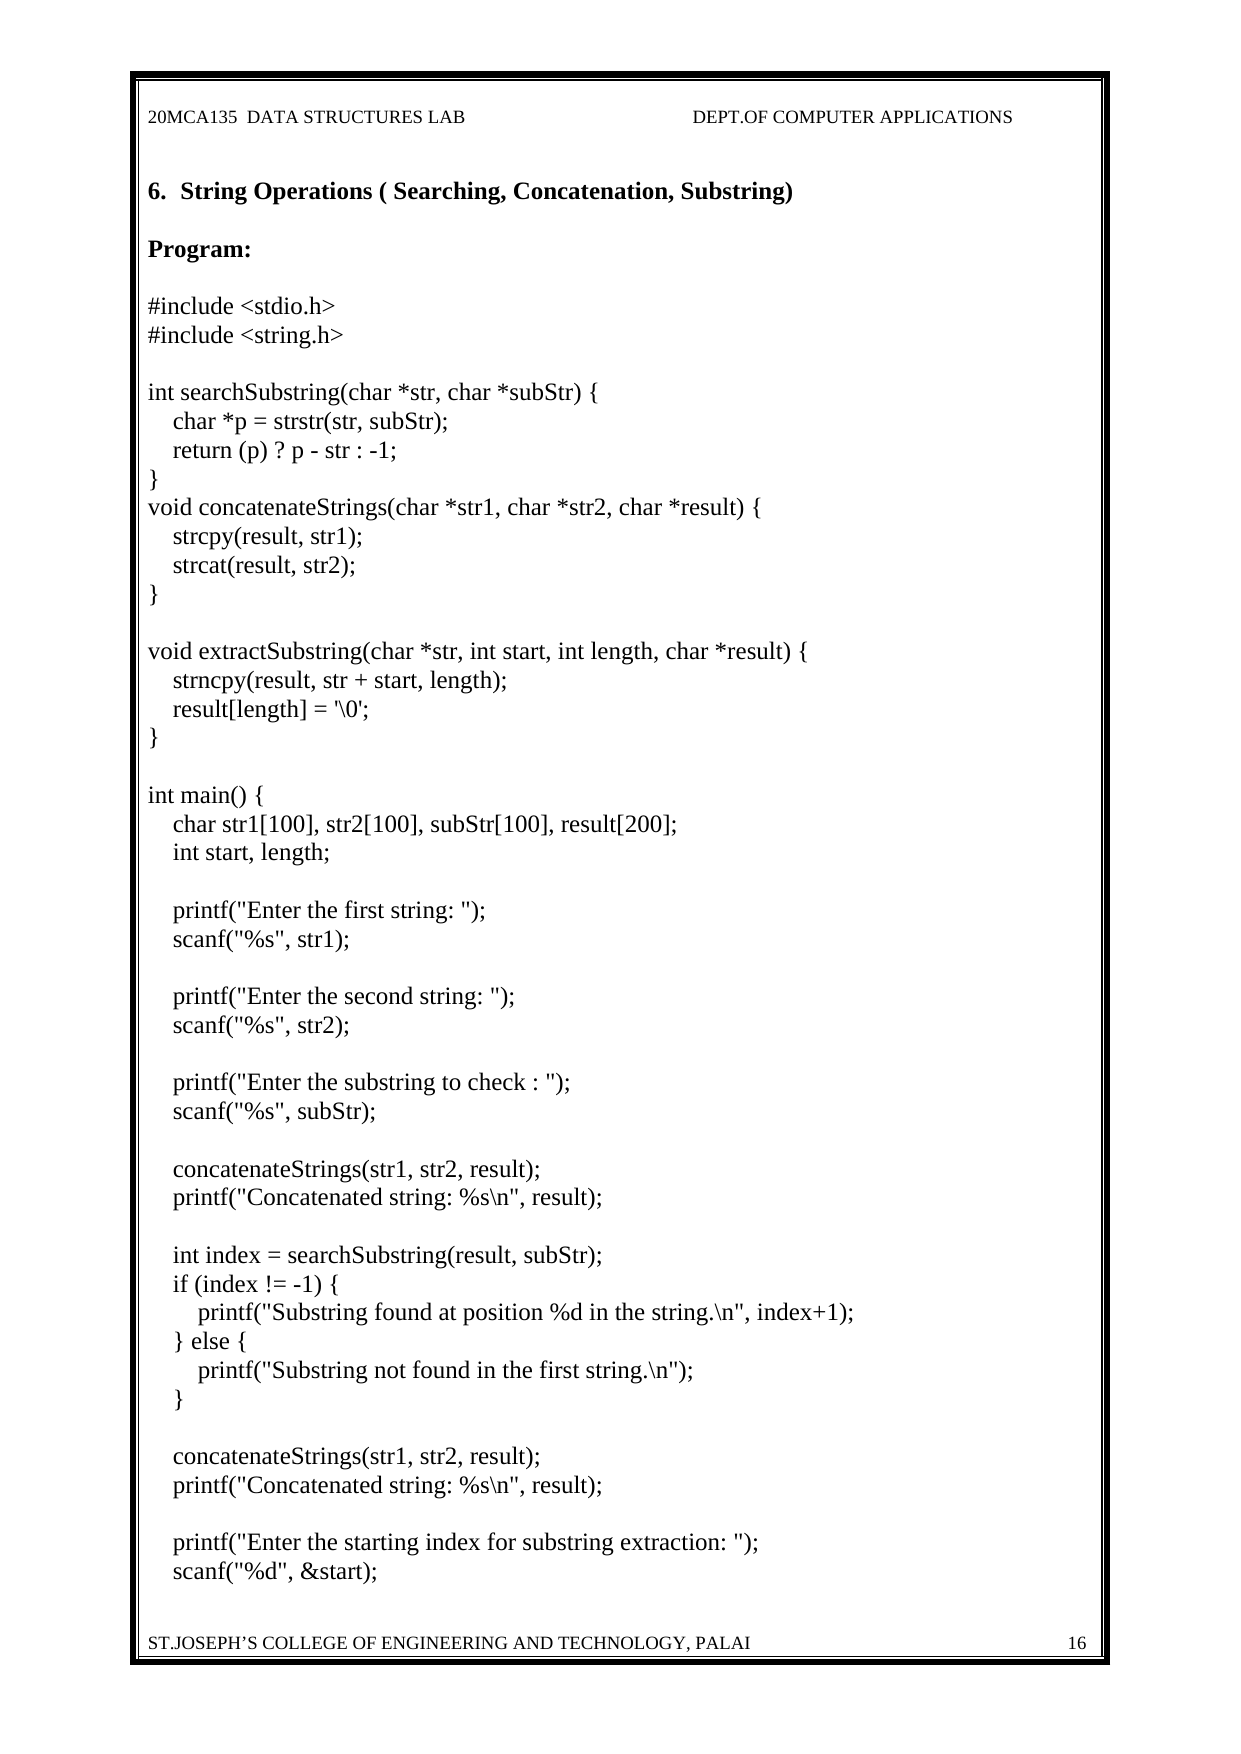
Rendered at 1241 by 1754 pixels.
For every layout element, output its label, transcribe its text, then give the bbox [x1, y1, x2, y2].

text scanf("%s", subStr); [148, 1096, 1093, 1125]
text char *p = strstr(str, subStr); [148, 406, 1093, 435]
text #include <string.h> [148, 320, 1093, 349]
text scanf("%s", str1); [148, 924, 1093, 952]
text printf("Concatenated string: %s\n", result); [148, 1182, 1093, 1211]
text scanf("%s", str2); [148, 1010, 1093, 1039]
text if (index != -1) { [148, 1269, 1093, 1297]
text printf("Concatenated string: %s\n", result); [148, 1470, 1093, 1499]
text scanf("%d", &start); [148, 1556, 1093, 1585]
text strcat(result, str2); [148, 550, 1093, 579]
text int start, length; [148, 837, 1093, 866]
text Program: [148, 234, 1093, 262]
text int main() { [148, 780, 1093, 809]
text printf("Enter the substring to check : "); [148, 1067, 1093, 1096]
text return (p) ? p - str : -1; [148, 435, 1093, 464]
text } [148, 722, 1093, 751]
text concatenateStrings(str1, str2, result); [148, 1441, 1093, 1470]
text printf("Enter the first string: "); [148, 895, 1093, 924]
text strncpy(result, str + start, length); [148, 665, 1093, 694]
text } [148, 579, 1093, 607]
text printf("Enter the starting index for substring extraction: "); [148, 1527, 1093, 1556]
text } [148, 464, 1093, 492]
text } else { [148, 1326, 1093, 1355]
text concatenateStrings(str1, str2, result); [148, 1154, 1093, 1182]
text #include <stdio.h> [148, 291, 1093, 320]
text printf("Enter the second string: "); [148, 981, 1093, 1010]
text void concatenateStrings(char *str1, char *str2, char *result) { [148, 492, 1093, 521]
list String Operations ( Searching, Concatenation, Substring) [148, 176, 1093, 205]
text int index = searchSubstring(result, subStr); [148, 1240, 1093, 1269]
text printf("Substring not found in the first string.\n"); [148, 1355, 1093, 1384]
text int searchSubstring(char *str, char *subStr) { [148, 377, 1093, 406]
text } [148, 1384, 1093, 1412]
text void extractSubstring(char *str, int start, int length, char *result) { [148, 636, 1093, 665]
text strcpy(result, str1); [148, 521, 1093, 550]
text char str1[100], str2[100], subStr[100], result[200]; [148, 809, 1093, 837]
text printf("Substring found at position %d in the string.\n", index+1); [148, 1297, 1093, 1326]
text result[length] = '\0'; [148, 694, 1093, 722]
